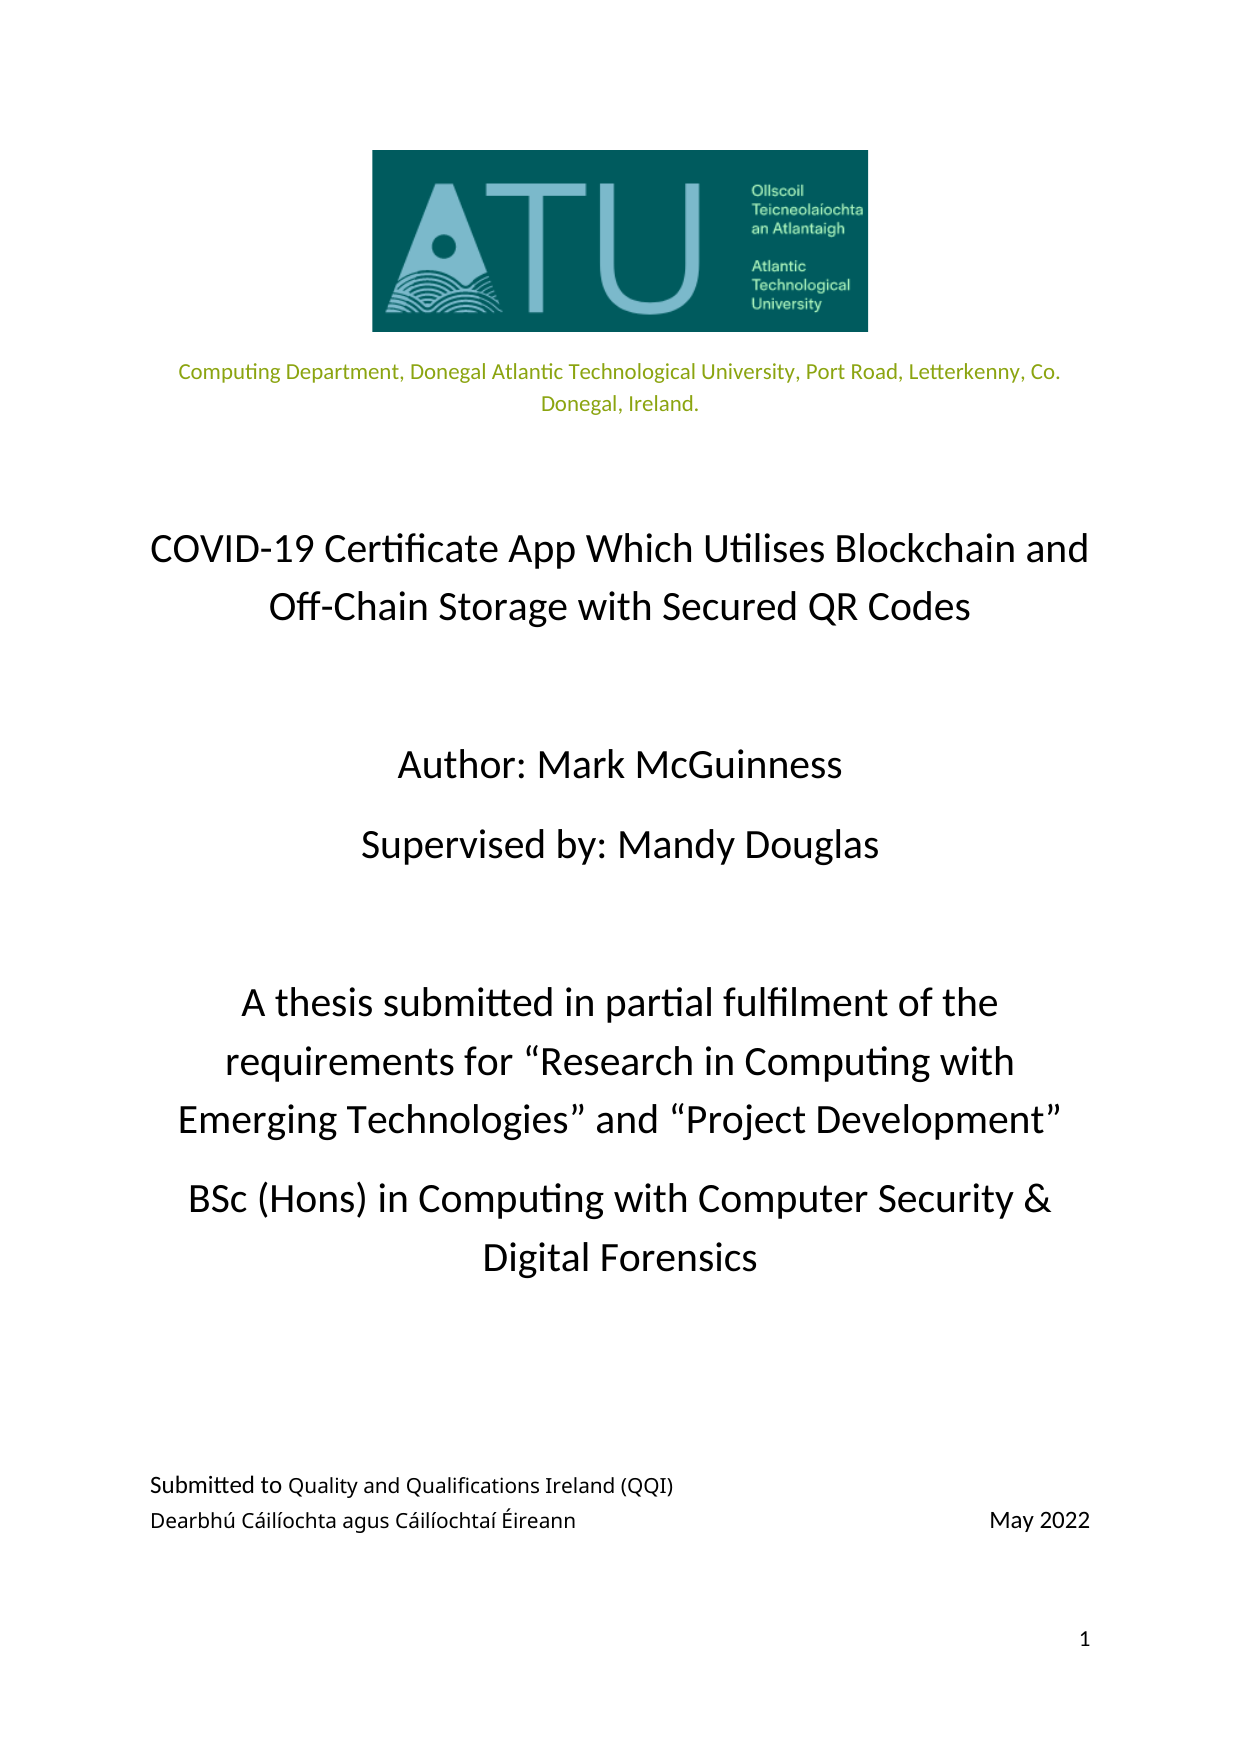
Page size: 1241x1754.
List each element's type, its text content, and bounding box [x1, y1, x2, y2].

text Supervised by: Mandy Douglas [150, 818, 1090, 869]
text A thesis submitted in partial fulfilment of the requirements for “Research in Computing with Emerging Technologies” and “Project Development” [150, 976, 1090, 1144]
picture [372, 150, 869, 332]
text Computing Department, Donegal Atlantic Technological University, Port Road, Letterkenny, Co. Donegal, Ireland. [150, 357, 1090, 417]
text Submitted to Quality and Qualifications Ireland (QQI) Dearbhú Cáilíochta agus Cáilíochtaí Éireann May 2022 [150, 1469, 1090, 1534]
text Author: Mark McGuinness [150, 738, 1090, 789]
text BSc (Hons) in Computing with Computer Security & Digital Forensics [150, 1172, 1090, 1282]
text COVID-19 Certificate App Which Utilises Blockchain and Off-Chain Storage with Secured QR Codes [150, 522, 1090, 631]
